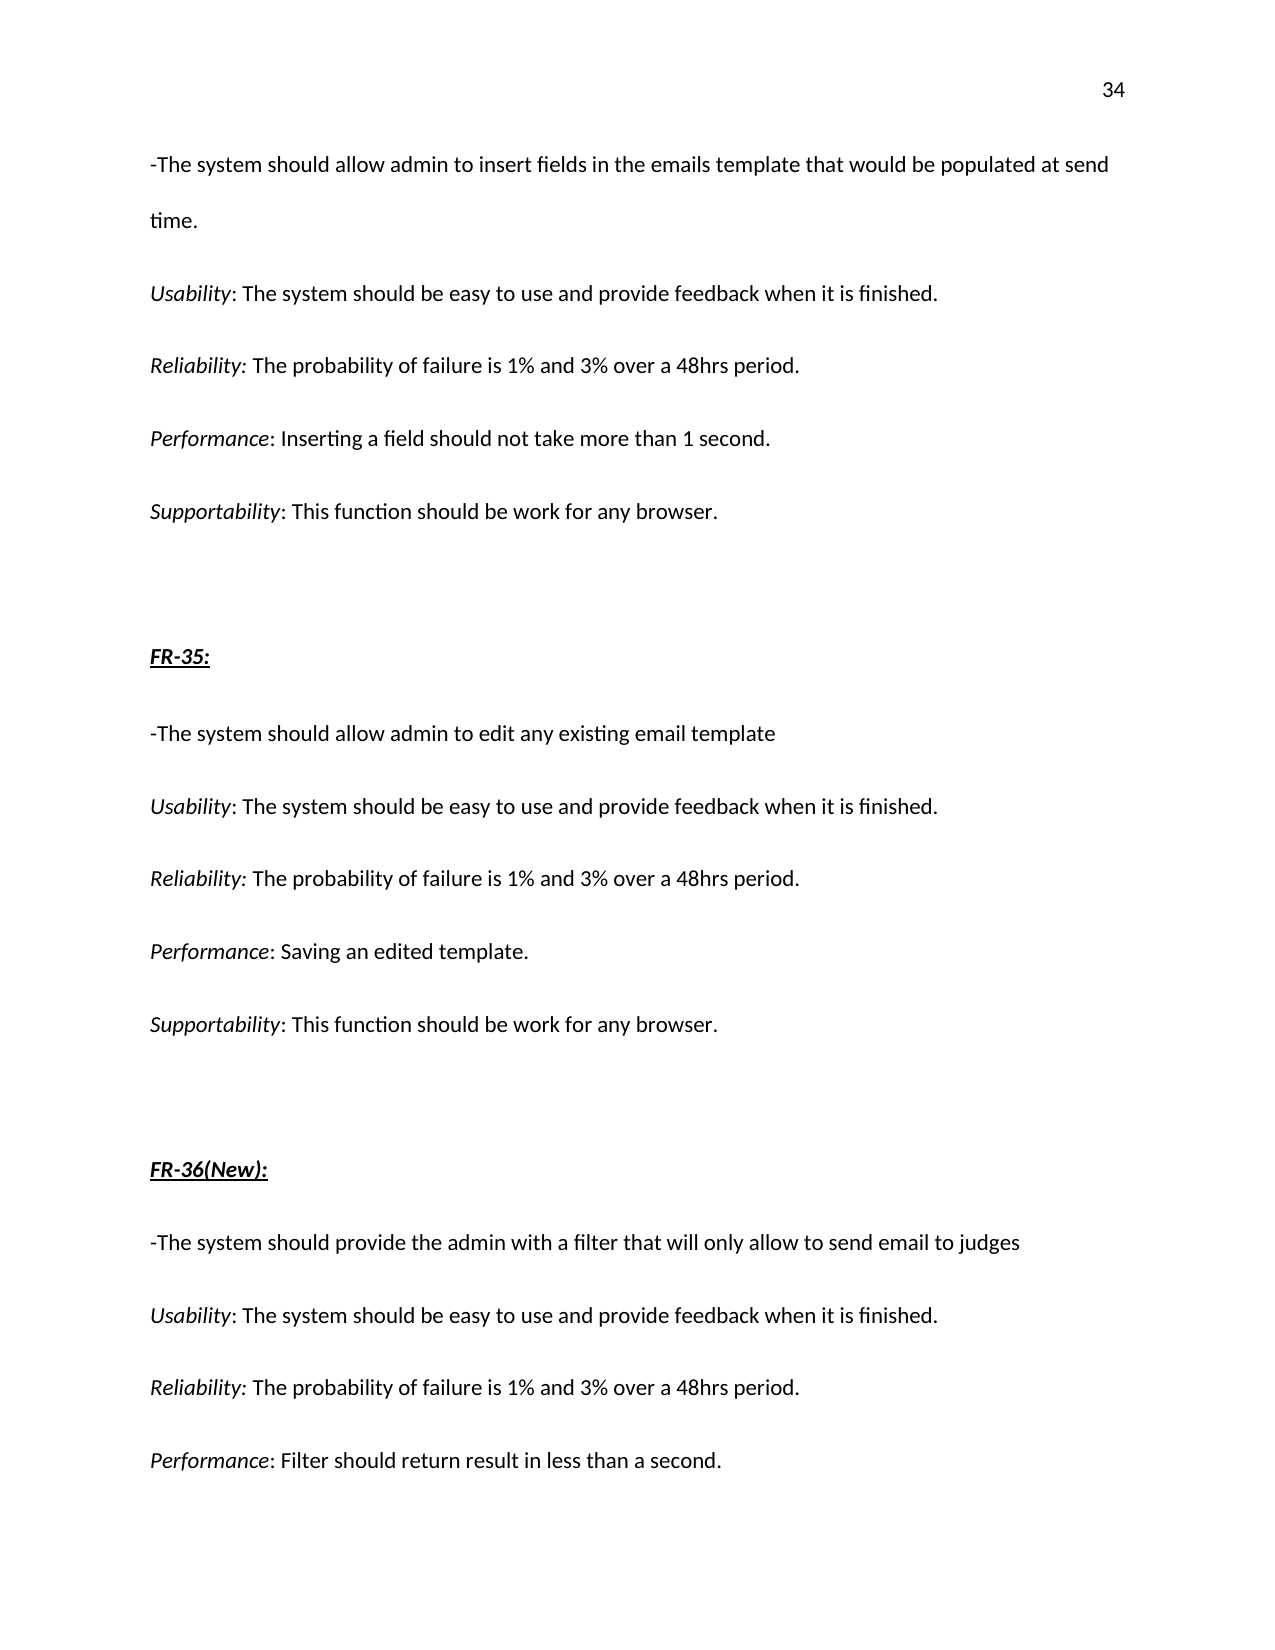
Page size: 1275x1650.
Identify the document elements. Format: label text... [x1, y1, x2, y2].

text Performance: Inserting a field should not take more than 1 second. [150, 424, 1125, 452]
text Performance: Saving an edited template. [150, 937, 1125, 965]
text -The system should allow admin to edit any existing email template [150, 719, 1125, 747]
text Usability: The system should be easy to use and provide feedback when it is finished. [150, 792, 1125, 820]
text Usability: The system should be easy to use and provide feedback when it is finished. [150, 1301, 1125, 1329]
text Reliability: The probability of failure is 1% and 3% over a 48hrs period. [150, 864, 1125, 893]
text -The system should allow admin to insert fields in the emails template that would be populated at send time. [150, 150, 1125, 234]
text FR-35: [150, 642, 1125, 670]
text Reliability: The probability of failure is 1% and 3% over a 48hrs period. [150, 351, 1125, 379]
text Supportability: This function should be work for any browser. [150, 497, 1125, 525]
text Performance: Filter should return result in less than a second. [150, 1446, 1125, 1474]
text Reliability: The probability of failure is 1% and 3% over a 48hrs period. [150, 1373, 1125, 1402]
text Supportability: This function should be work for any browser. [150, 1010, 1125, 1038]
text FR-36(New): [150, 1155, 1125, 1183]
text Usability: The system should be easy to use and provide feedback when it is finished. [150, 279, 1125, 307]
text -The system should provide the admin with a filter that will only allow to send email to judges [150, 1228, 1125, 1256]
